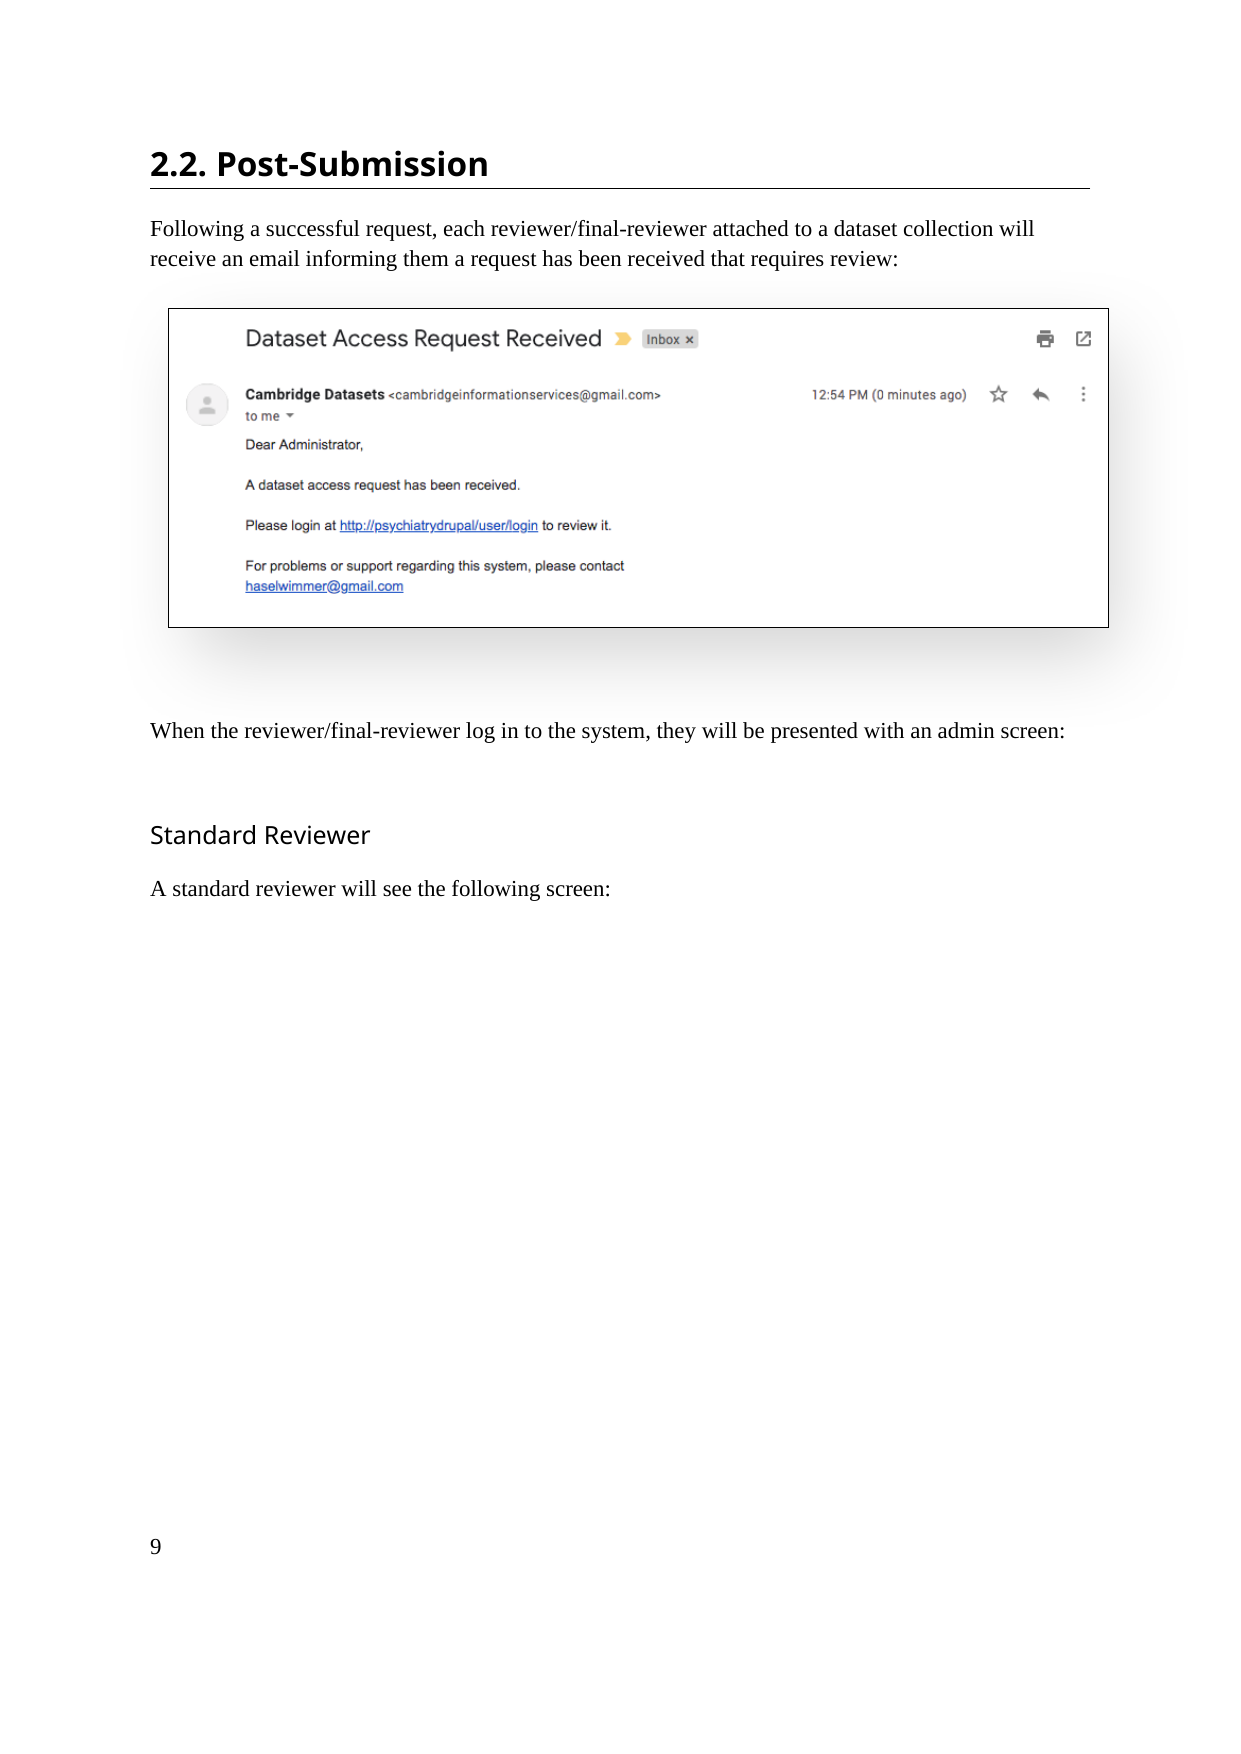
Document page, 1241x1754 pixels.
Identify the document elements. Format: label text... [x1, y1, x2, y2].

picture [169, 309, 1108, 627]
text A standard reviewer will see the following screen: [150, 875, 1090, 902]
subtitle Standard Reviewer [150, 817, 1090, 852]
subtitle 2.2. Post-Submission [150, 141, 1090, 188]
text Following a successful request, each reviewer/final-reviewer attached to a dataset collection will receive an email informing them a request has been received that requires review: [150, 215, 1090, 272]
